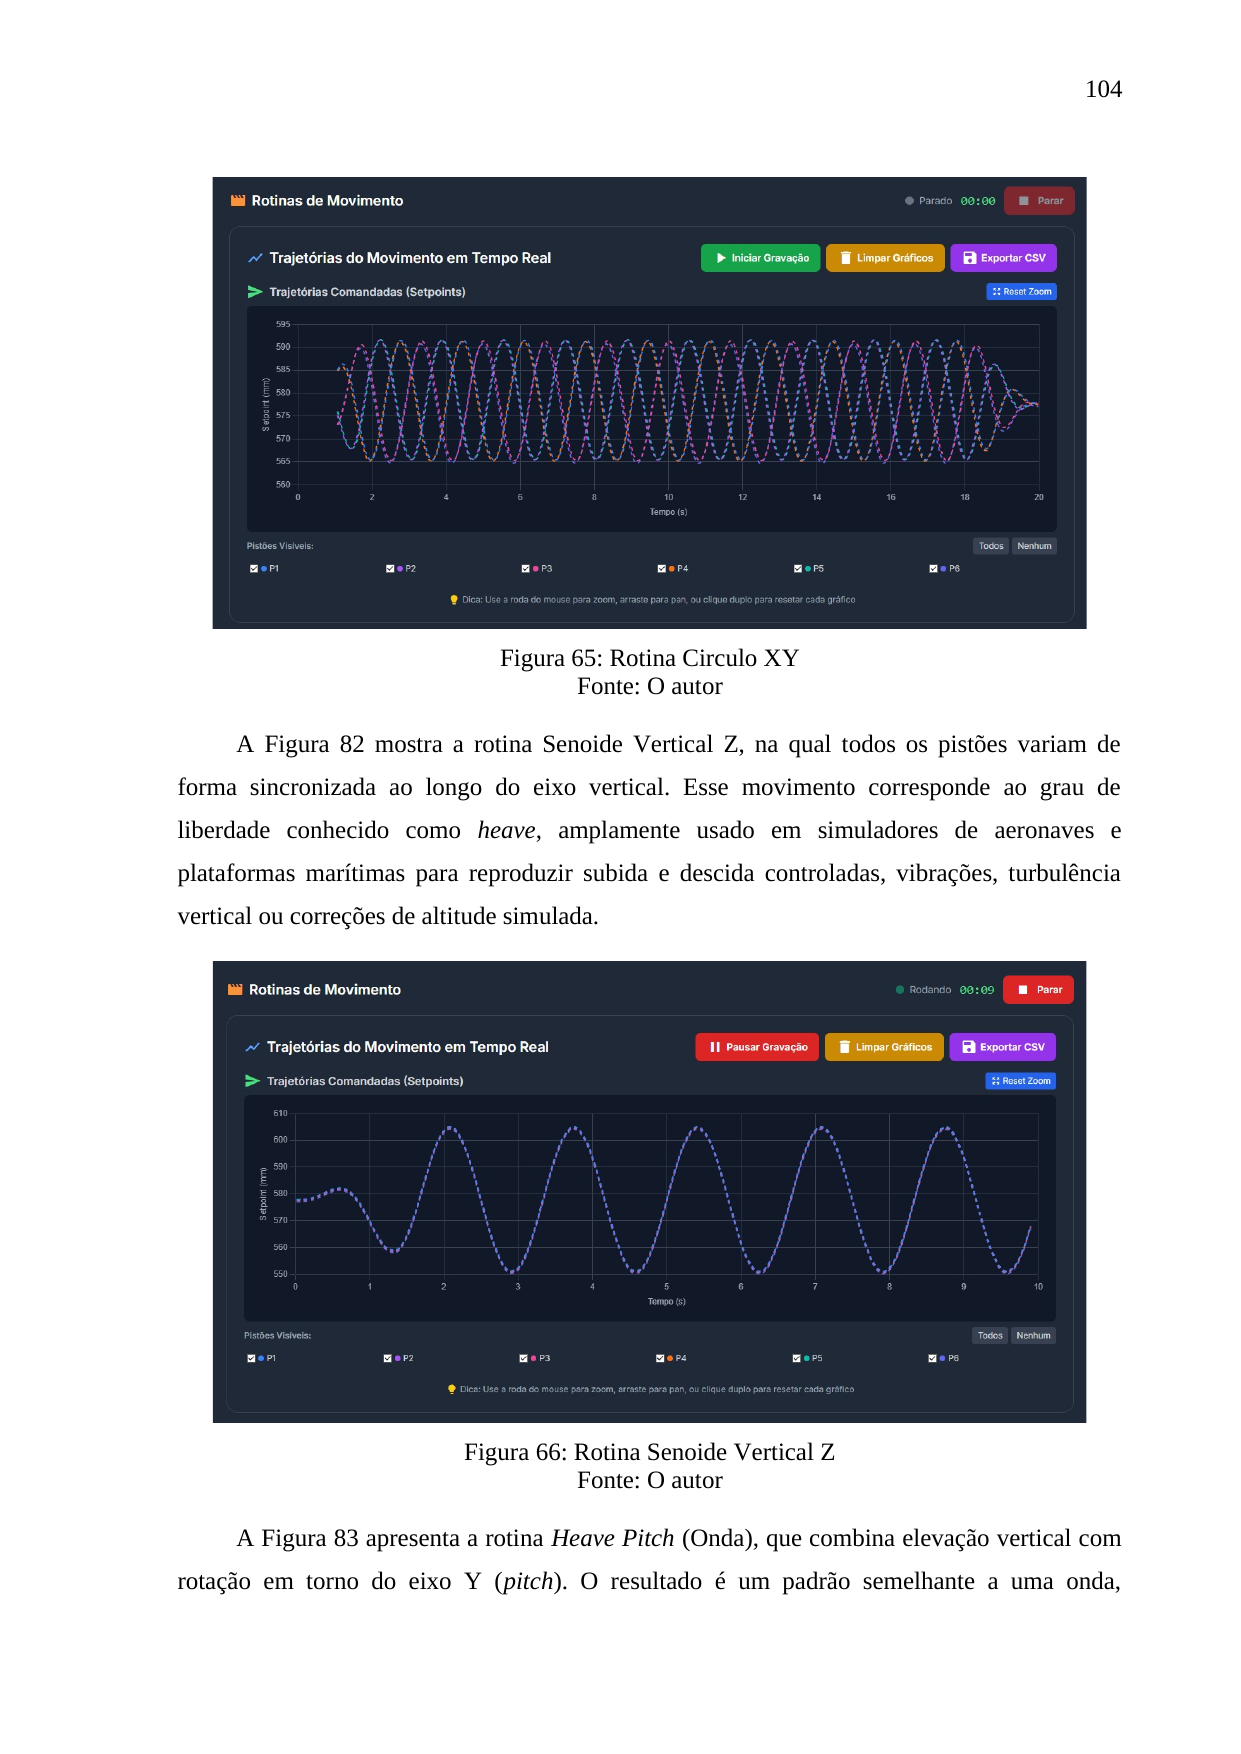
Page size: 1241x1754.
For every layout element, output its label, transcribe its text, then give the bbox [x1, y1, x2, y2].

text A Figura 82 mostra a rotina Senoide Vertical Z, na qual todos os pistões variam de forma sincronizada ao longo do eixo vertical. Esse movimento corresponde ao grau de liberdade conhecido como heave, amplamente usado em simuladores de aeronaves e plataformas marítimas para reproduzir subida e descida controladas, vibrações, turbulência vertical ou correções de altitude simulada. [177, 729, 1122, 930]
picture [212, 177, 1087, 629]
picture [212, 961, 1087, 1423]
text Fonte: O autor [177, 671, 1122, 700]
text Figura 66: Rotina Senoide Vertical Z [177, 1437, 1122, 1466]
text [177, 1523, 1122, 1595]
text Figura 65: Rotina Circulo XY [177, 643, 1122, 671]
text Fonte: O autor [177, 1466, 1122, 1494]
